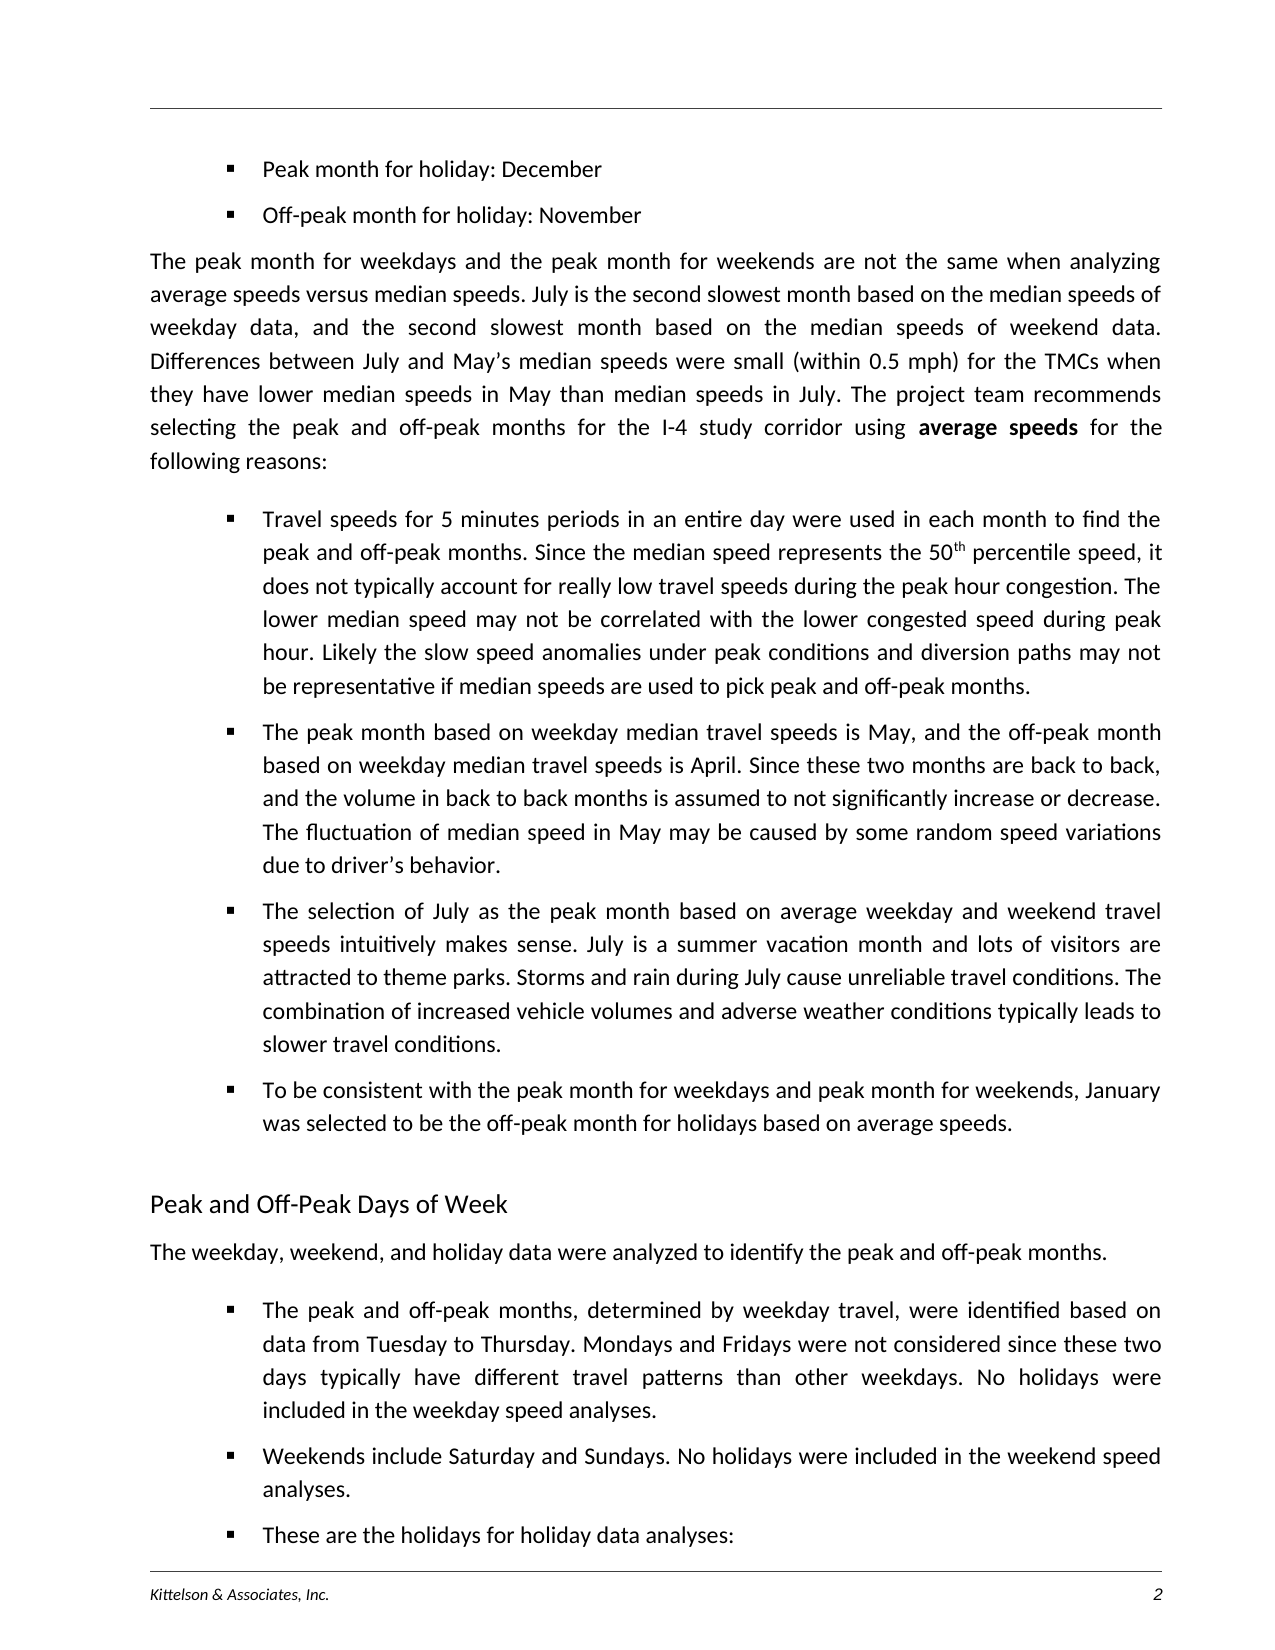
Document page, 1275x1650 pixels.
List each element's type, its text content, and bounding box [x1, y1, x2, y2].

text The peak and off-peak months, determined by weekday travel, were identified based on data from Tuesday to Thursday. Mondays and Fridays were not considered since these two days typically have different travel patterns than other weekdays. No holidays were included in the weekday speed analyses. [225, 1291, 1162, 1425]
text Peak month for holiday: December [225, 150, 1162, 183]
text The peak month based on weekday median travel speeds is May, and the off-peak month based on weekday median travel speeds is April. Since these two months are back to back, and the volume in back to back months is assumed to not significantly increase or decrease. The fluctuation of median speed in May may be caused by some random speed variations due to driver’s behavior. [225, 712, 1162, 879]
text Weekends include Saturday and Sundays. No holidays were included in the weekend speed analyses. [225, 1437, 1162, 1504]
text Off-peak month for holiday: November [225, 196, 1162, 229]
text Travel speeds for 5 minutes periods in an entire day were used in each month to find the peak and off-peak months. Since the median speed represents the 50th percentile speed, it does not typically account for really low travel speeds during the peak hour congestion. The lower median speed may not be correlated with the lower congested speed during peak hour. Likely the slow speed anomalies under peak conditions and diversion paths may not be representative if median speeds are used to pick peak and off-peak months. [225, 500, 1162, 700]
text The weekday, weekend, and holiday data were analyzed to identify the peak and off-peak months. [150, 1233, 1162, 1266]
text These are the holidays for holiday data analyses: [225, 1516, 1162, 1550]
text To be consistent with the peak month for weekdays and peak month for weekends, January was selected to be the off-peak month for holidays based on average speeds. [225, 1071, 1162, 1137]
subtitle Peak and Off-Peak Days of Week [150, 1187, 1162, 1221]
text The peak month for weekdays and the peak month for weekends are not the same when analyzing average speeds versus median speeds. July is the second slowest month based on the median speeds of weekday data, and the second slowest month based on the median speeds of weekend data. Differences between July and May’s median speeds were small (within 0.5 mph) for the TMCs when they have lower median speeds in May than median speeds in July. The project team recommends selecting the peak and off-peak months for the I-4 study corridor using average speeds for the following reasons: [150, 242, 1162, 475]
text The selection of July as the peak month based on average weekday and weekend travel speeds intuitively makes sense. July is a summer vacation month and lots of visitors are attracted to theme parks. Storms and rain during July cause unreliable travel conditions. The combination of increased vehicle volumes and adverse weather conditions typically leads to slower travel conditions. [225, 892, 1162, 1058]
